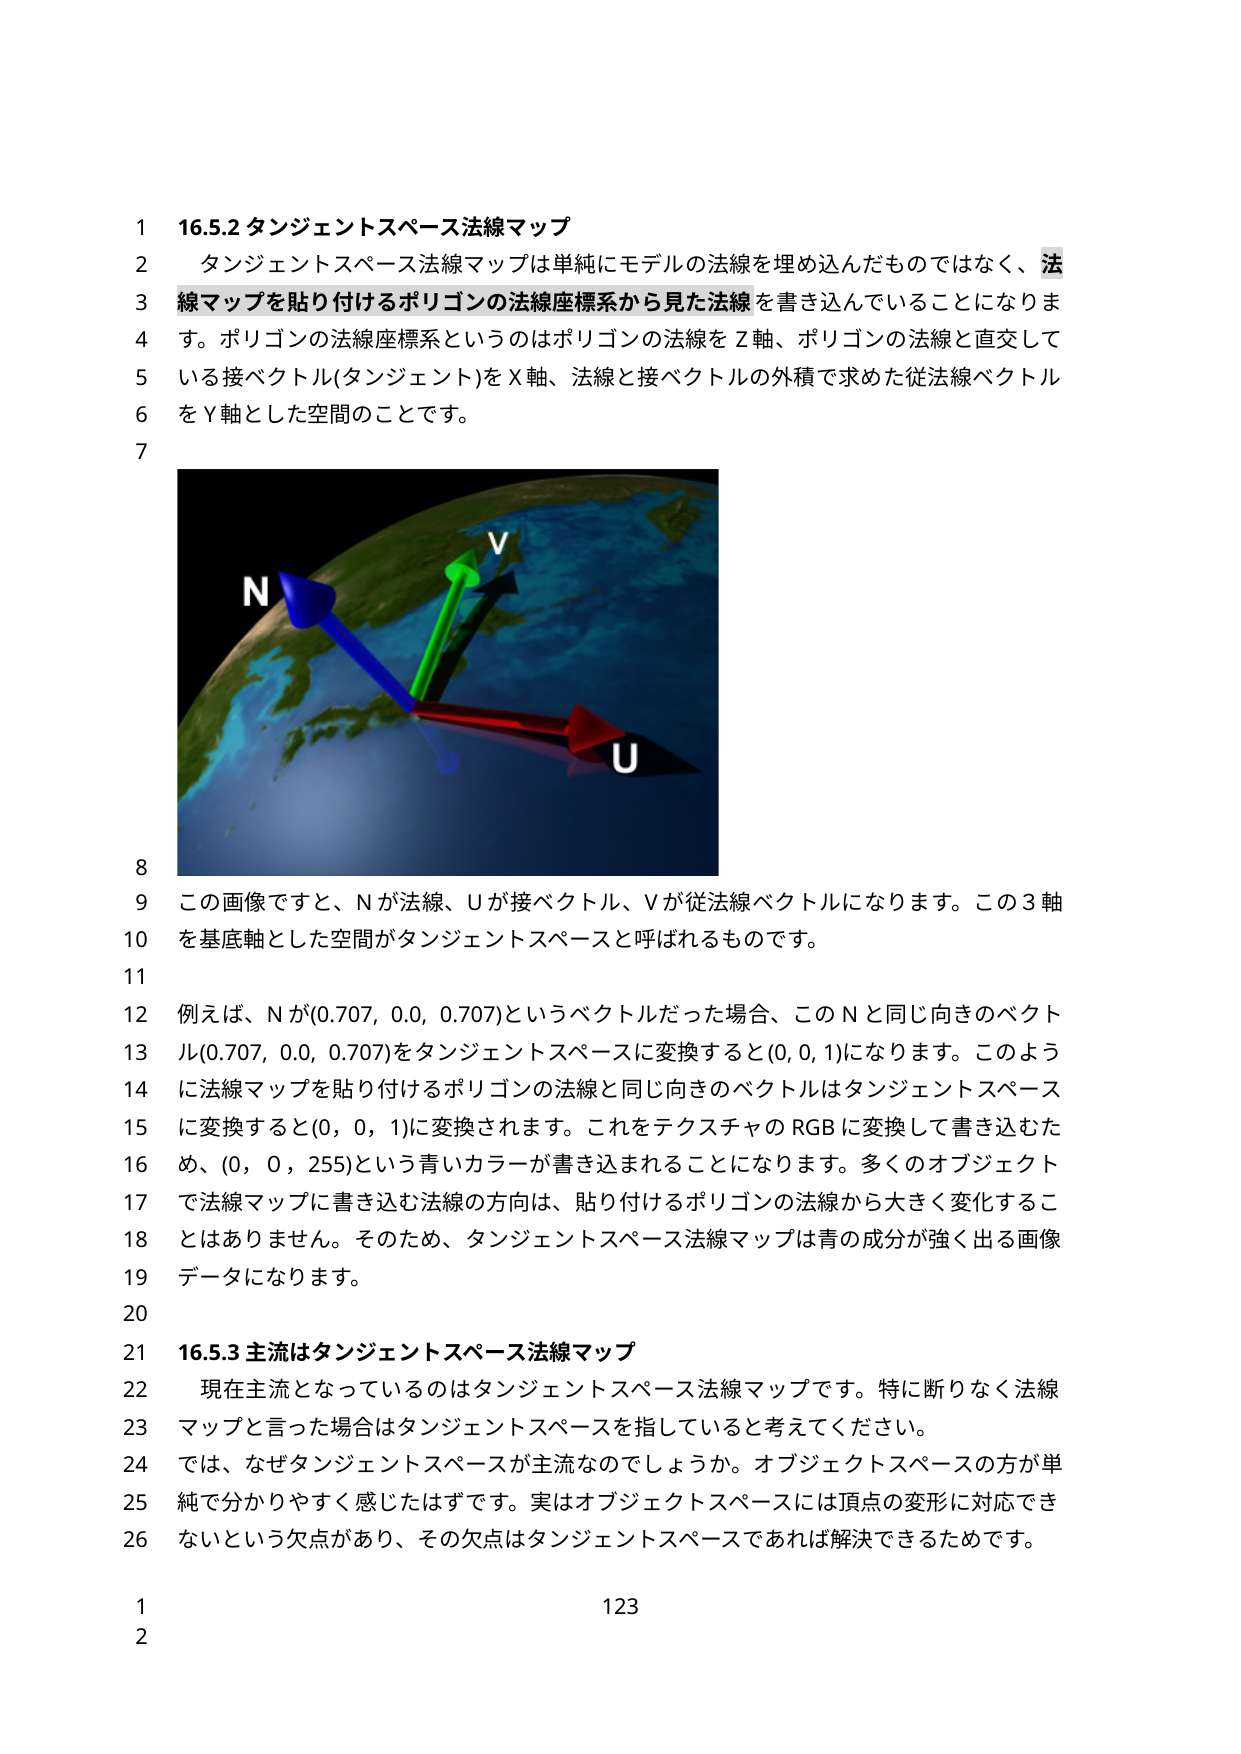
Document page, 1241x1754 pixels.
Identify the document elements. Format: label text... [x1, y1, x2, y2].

picture [707, 533, 719, 542]
text 16.5.3 主流はタンジェントスペース法線マップ [177, 1332, 1063, 1369]
text 現在主流となっているのはタンジェントスペース法線マップです。特に断りなく法線マップと言った場合はタンジェントスペースを指していると考えてください。 [177, 1369, 1063, 1444]
text タンジェントスペース法線マップは単純にモデルの法線を埋め込んだものではなく、法線マップを貼り付けるポリゴンの法線座標系から見た法線を書き込んでいることになります。ポリゴンの法線座標系というのはポリゴンの法線をZ軸、ポリゴンの法線と直交している接ベクトル(タンジェント)をX軸、法線と接ベクトルの外積で求めた従法線ベクトルをY軸とした空間のことです。 [177, 244, 1063, 432]
text 16.5.2 タンジェントスペース法線マップ [177, 207, 1063, 244]
text 例えば、Nが(0.707, 0.0, 0.707)というベクトルだった場合、このNと同じ向きのベクトル(0.707, 0.0, 0.707)をタンジェントスペースに変換すると(0, 0, 1)になります。このように法線マップを貼り付けるポリゴンの法線と同じ向きのベクトルはタンジェントスペースに変換すると(0，0，1)に変換されます。これをテクスチャのRGBに変換して書き込むため、(0，０，255)という青いカラーが書き込まれることになります。多くのオブジェクトで法線マップに書き込む法線の方向は、貼り付けるポリゴンの法線から大きく変化することはありません。そのため、タンジェントスペース法線マップは青の成分が強く出る画像データになります。 [177, 994, 1063, 1294]
picture [177, 469, 719, 876]
text この画像ですと、Nが法線、Uが接ベクトル、Vが従法線ベクトルになります。この３軸を基底軸とした空間がタンジェントスペースと呼ばれるものです。 [177, 882, 1063, 957]
text では、なぜタンジェントスペースが主流なのでしょうか。オブジェクトスペースの方が単純で分かりやすく感じたはずです。実はオブジェクトスペースには頂点の変形に対応できないという欠点があり、その欠点はタンジェントスペースであれば解決できるためです。 [177, 1444, 1063, 1557]
